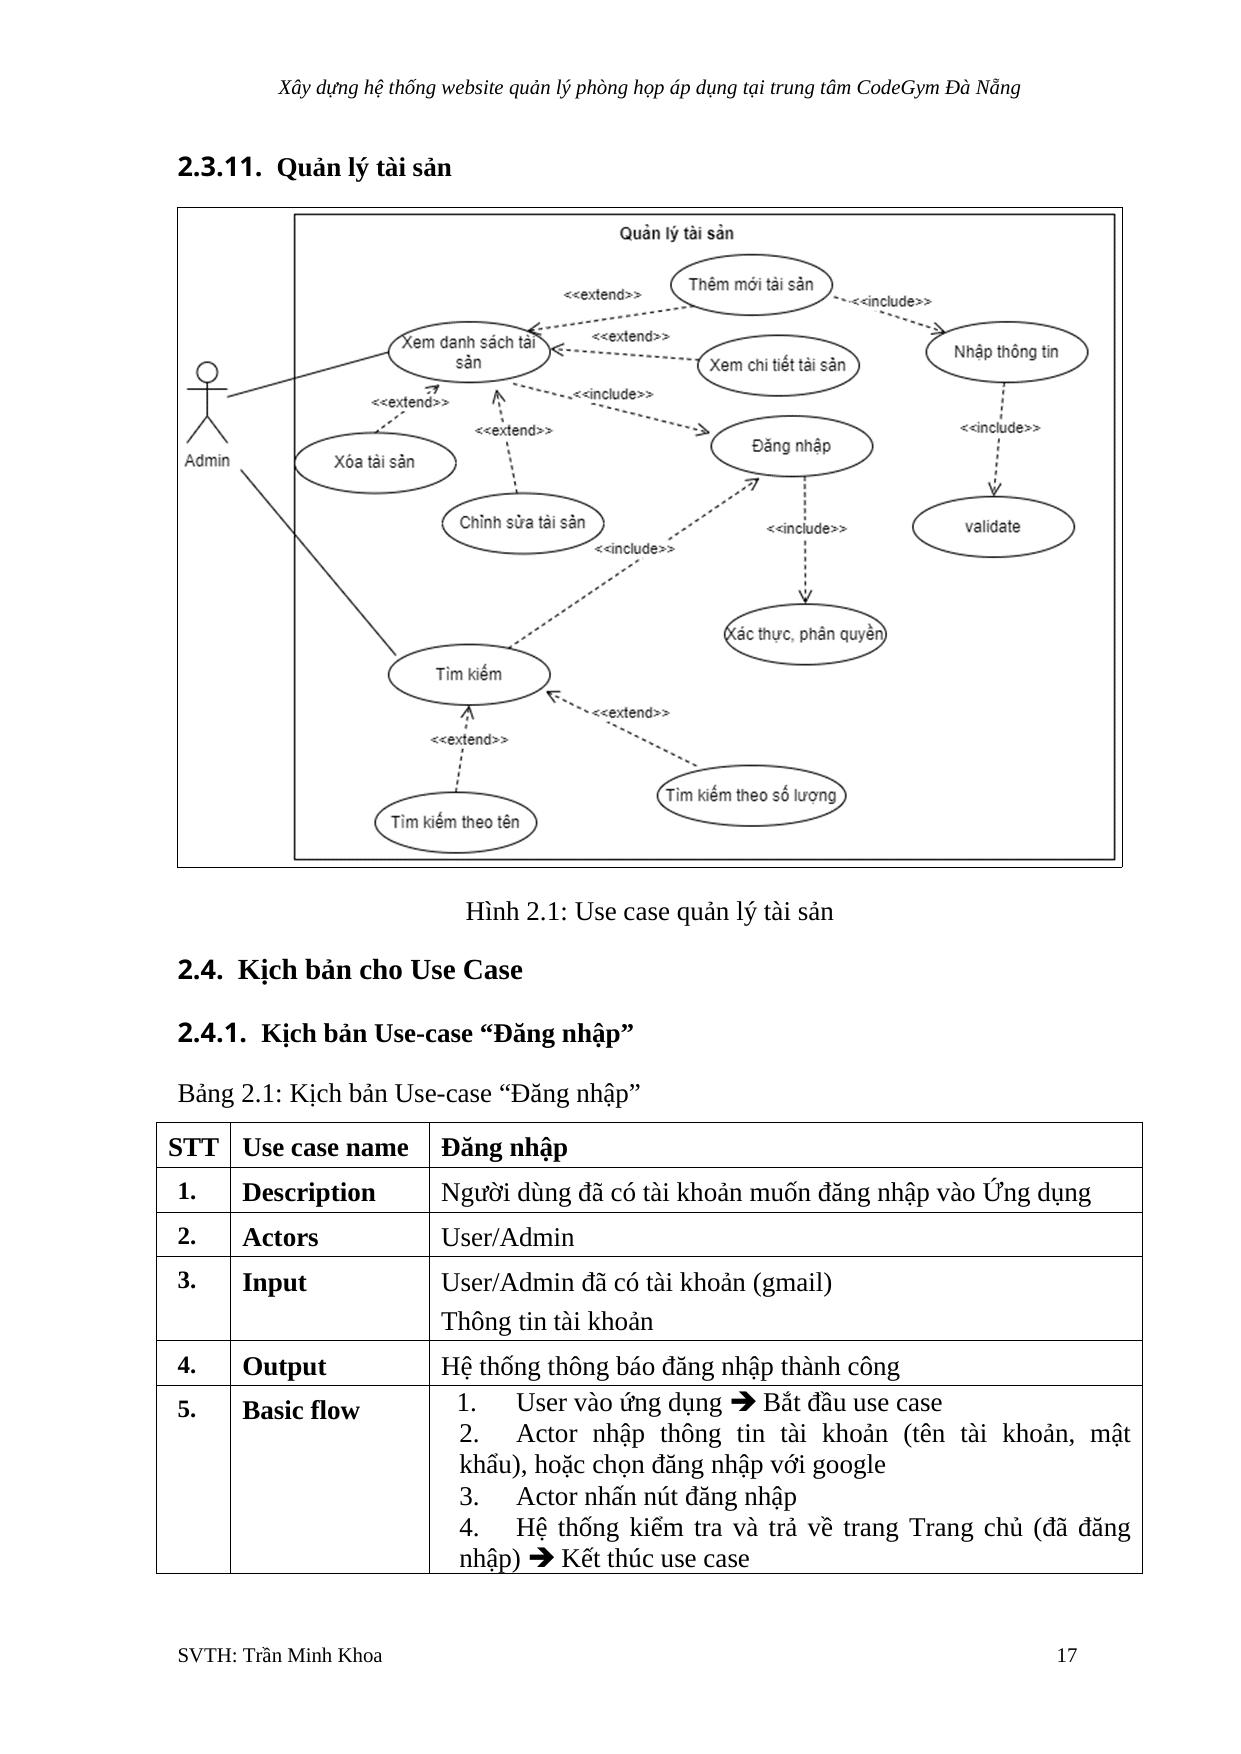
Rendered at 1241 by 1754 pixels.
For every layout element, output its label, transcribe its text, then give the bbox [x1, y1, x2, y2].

table_cell [157, 1168, 230, 1212]
table_cell [157, 1386, 230, 1573]
table_header Đăng nhập [430, 1123, 1142, 1167]
table_cell Output [231, 1341, 429, 1385]
table_cell Input [231, 1257, 429, 1340]
subtitle Kịch bản Use-case “Đăng nhập” [177, 1078, 1122, 1109]
table_cell [157, 1213, 230, 1256]
table_cell User/Admin [430, 1213, 1142, 1256]
subtitle Kịch bản cho Use Case [177, 950, 1122, 987]
table_cell [157, 1257, 230, 1340]
table_cell User vào ứng dụng Bắt đầu use case Actor nhập thông tin tài khoản (tên tài khoản, mật khẩu), hoặc chọn đăng nhập với google Actor nhấn nút đăng nhập Hệ thống kiểm tra và trả về trang Trang chủ (đã đăng nhập) Kết thúc use case [430, 1386, 1142, 1573]
table_cell Actors [231, 1213, 429, 1256]
table_cell Description [231, 1168, 429, 1212]
subtitle Quản lý tài sản [177, 148, 1122, 184]
table_cell [157, 1341, 230, 1385]
table_cell User/Admin đã có tài khoản (gmail) Thông tin tài khoản [430, 1257, 1142, 1340]
table_cell Basic flow [231, 1386, 429, 1573]
table_header Use case name [231, 1123, 429, 1167]
table_cell Người dùng đã có tài khoản muốn đăng nhập vào Ứng dụng [430, 1168, 1142, 1212]
picture [178, 208, 1122, 867]
table_header STT [157, 1123, 230, 1167]
subtitle Use case quản lý tài sản [177, 895, 1122, 926]
subtitle Kịch bản Use-case “Đăng nhập” [177, 1014, 1122, 1051]
table_cell Hệ thống thông báo đăng nhập thành công [430, 1341, 1142, 1385]
